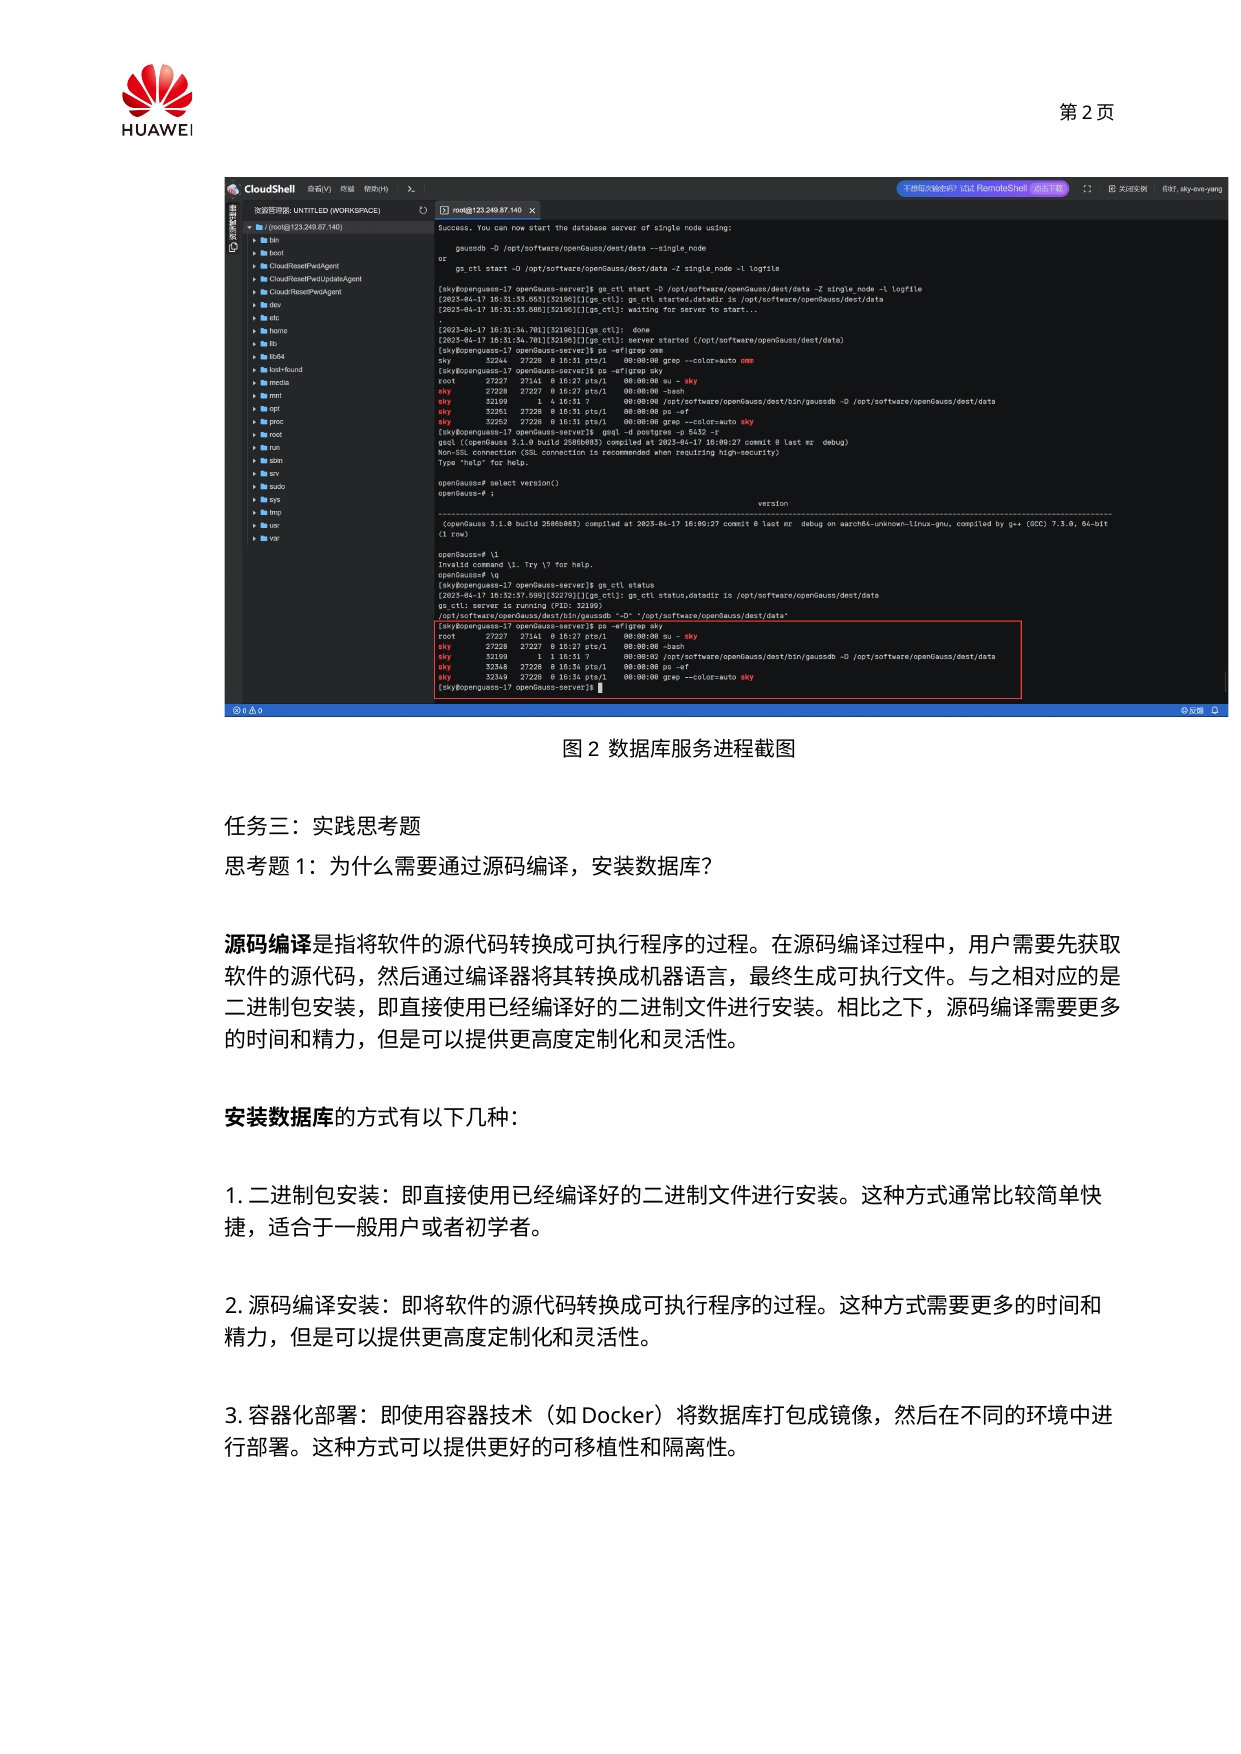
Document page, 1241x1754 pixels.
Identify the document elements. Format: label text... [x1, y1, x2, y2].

text 思考题1：为什么需要通过源码编译，安装数据库？ [224, 849, 1122, 881]
text 图 2 数据库服务进程截图 [236, 732, 1122, 762]
text 源码编译是指将软件的源代码转换成可执行程序的过程。在源码编译过程中，用户需要先获取软件的源代码，然后通过编译器将其转换成机器语言，最终生成可执行文件。与之相对应的是二进制包安装，即直接使用已经编译好的二进制文件进行安装。相比之下，源码编译需要更多的时间和精力，但是可以提供更高度定制化和灵活性。 [224, 927, 1122, 1054]
text 1. 二进制包安装：即直接使用已经编译好的二进制文件进行安装。这种方式通常比较简单快捷，适合于一般用户或者初学者。 [224, 1178, 1122, 1242]
picture [224, 177, 1229, 717]
text 安装数据库的方式有以下几种： [224, 1100, 1122, 1132]
picture [122, 64, 193, 136]
text 3. 容器化部署：即使用容器技术（如Docker）将数据库打包成镜像，然后在不同的环境中进行部署。这种方式可以提供更好的可移植性和隔离性。 [224, 1398, 1122, 1461]
text 任务三：实践思考题 [224, 809, 1122, 840]
text 2. 源码编译安装：即将软件的源代码转换成可执行程序的过程。这种方式需要更多的时间和精力，但是可以提供更高度定制化和灵活性。 [224, 1288, 1122, 1352]
